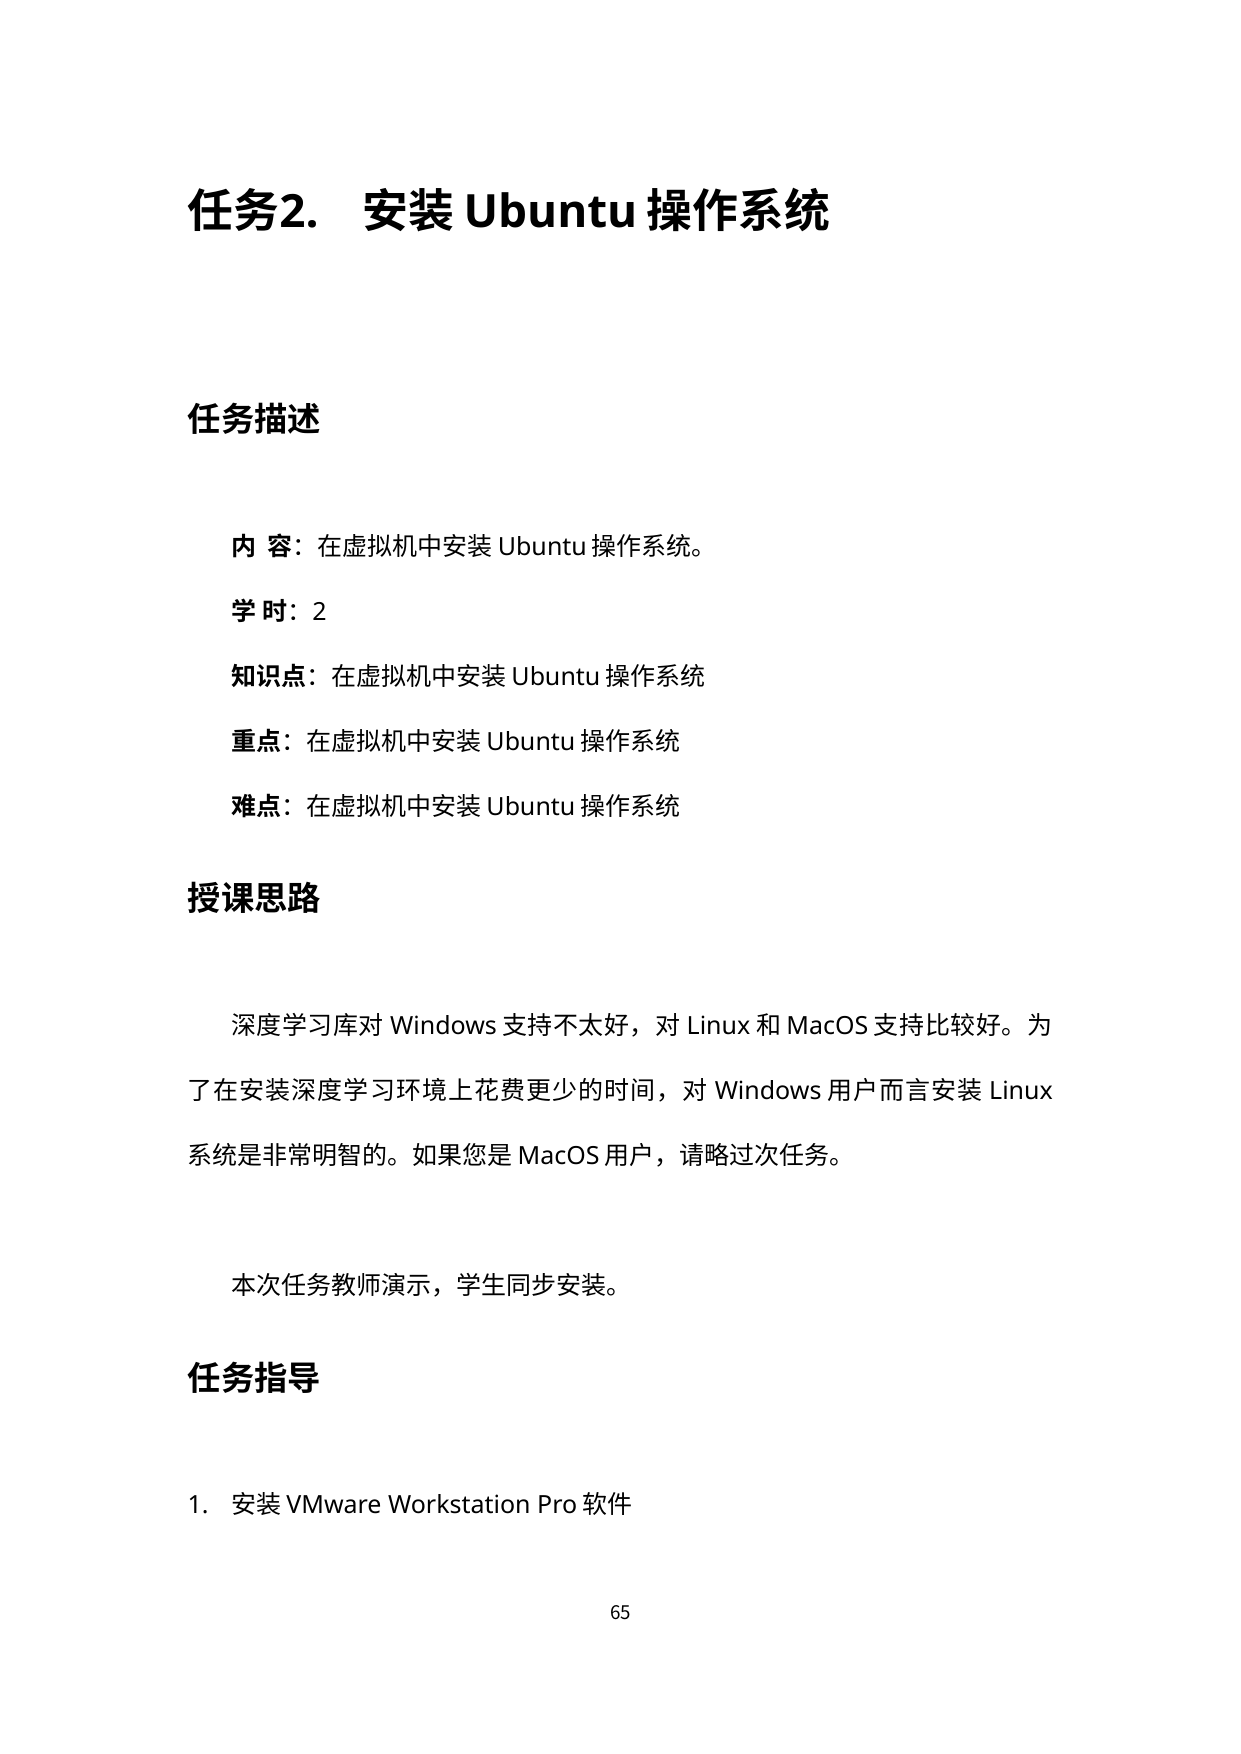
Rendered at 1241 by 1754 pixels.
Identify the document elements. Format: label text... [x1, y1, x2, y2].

subtitle 任务描述 [187, 384, 1053, 449]
subtitle 任务指导 [187, 1343, 1053, 1408]
text 难点：在虚拟机中安装Ubuntu操作系统 [231, 772, 1053, 837]
text 学 时：2 [231, 577, 1053, 642]
subtitle 授课思路 [187, 864, 1053, 929]
list 安装VMware Workstation Pro软件 [187, 1470, 1053, 1535]
text 本次任务教师演示，学生同步安装。 [187, 1251, 1053, 1316]
text 重点：在虚拟机中安装Ubuntu操作系统 [231, 707, 1053, 772]
subtitle 安装Ubuntu操作系统 [187, 159, 1053, 256]
text 内 容：在虚拟机中安装Ubuntu操作系统。 [231, 512, 1053, 577]
text 深度学习库对Windows支持不太好，对Linux和MacOS支持比较好。为了在安装深度学习环境上花费更少的时间，对Windows用户而言安装Linux系统是非常明智的。如果您是MacOS用户，请略过次任务。 [187, 991, 1053, 1186]
text 知识点：在虚拟机中安装Ubuntu操作系统 [231, 642, 1053, 707]
